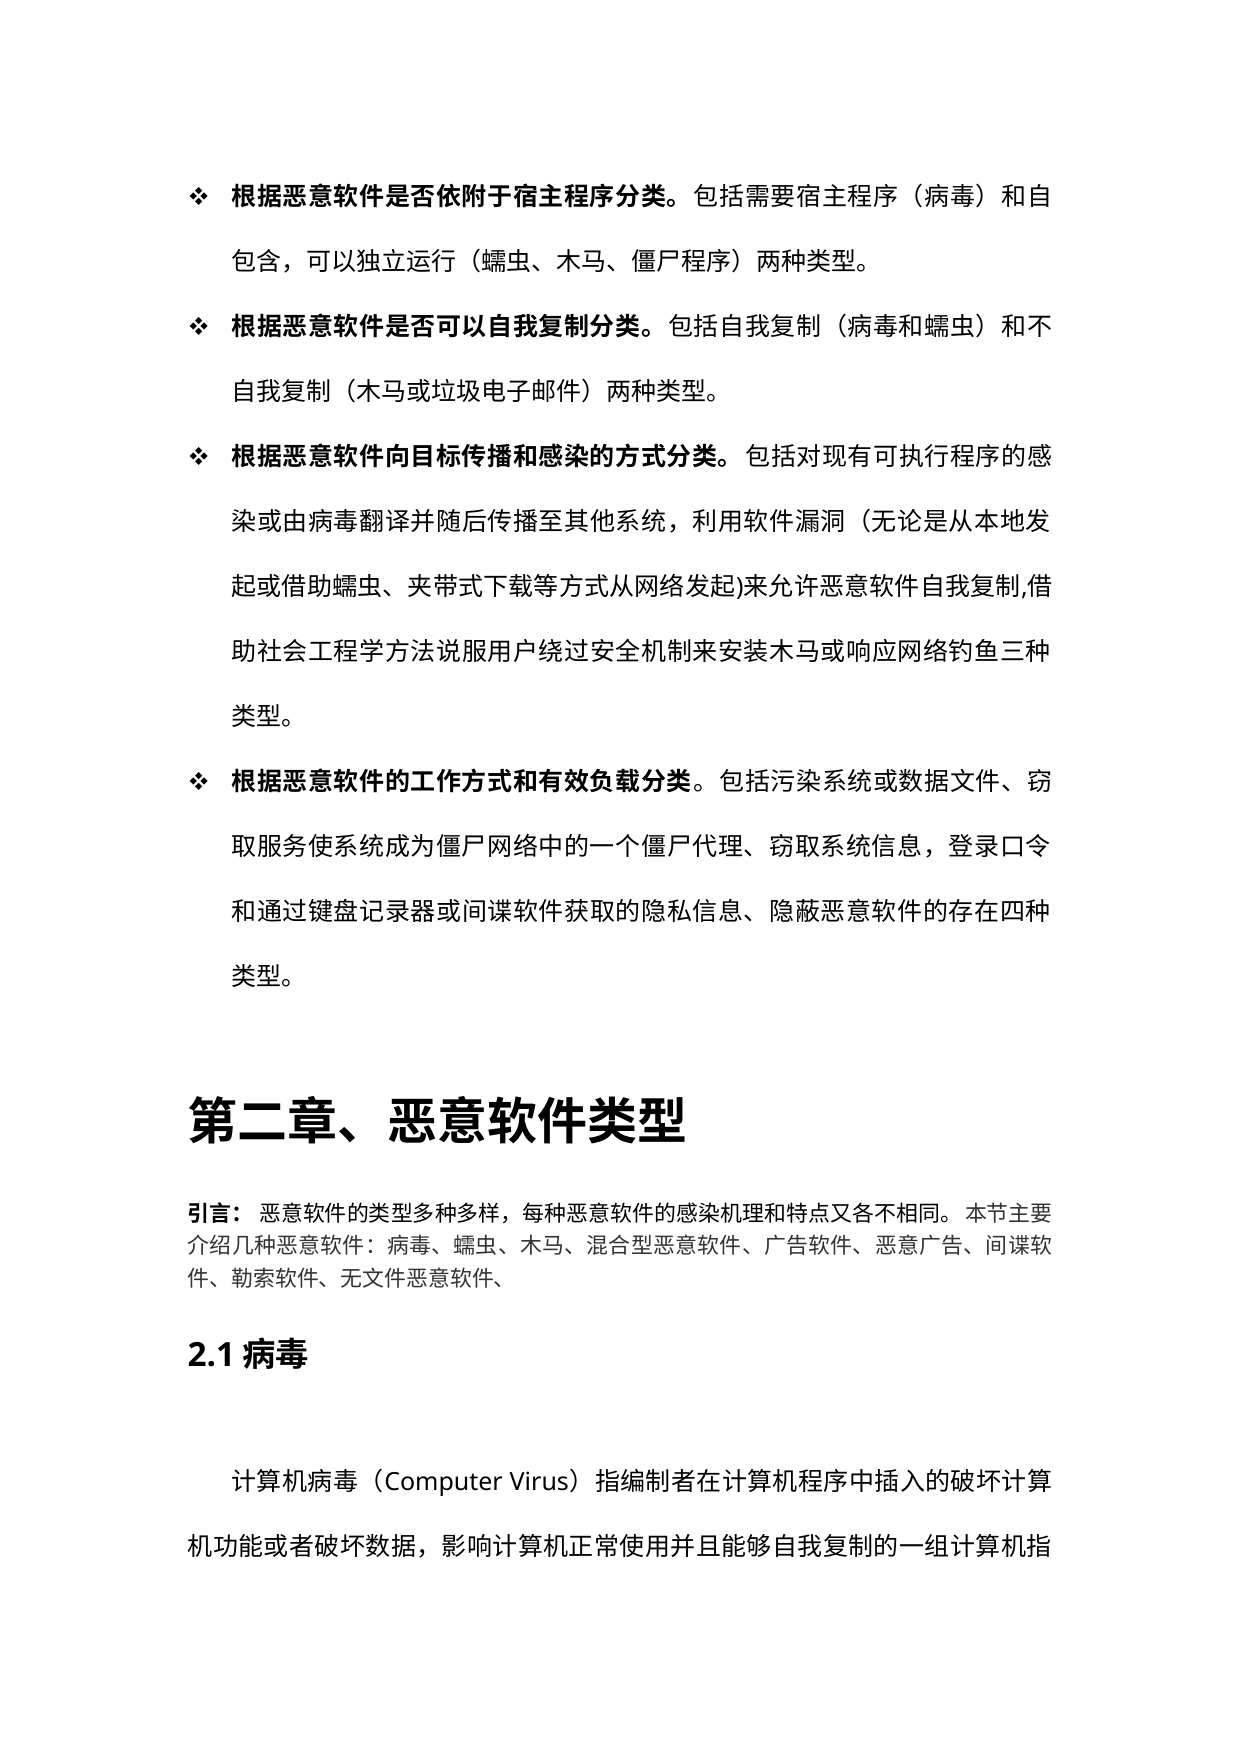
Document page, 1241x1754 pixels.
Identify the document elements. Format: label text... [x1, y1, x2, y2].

subtitle 第二章、恶意软件类型 [187, 1069, 1053, 1166]
list 根据恶意软件是否依附于宿主程序分类。包括需要宿主程序（病毒）和自包含，可以独立运行（蠕虫、木马、僵尸程序）两种类型。 [187, 162, 1053, 292]
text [187, 1447, 1053, 1577]
subtitle 2.1病毒 [187, 1320, 1053, 1385]
list 根据恶意软件的工作方式和有效负载分类。包括污染系统或数据文件、窃取服务使系统成为僵尸网络中的一个僵尸代理、窃取系统信息，登录口令和通过键盘记录器或间谍软件获取的隐私信息、隐蔽恶意软件的存在四种类型。 [187, 747, 1053, 1007]
list 根据恶意软件是否可以自我复制分类。包括自我复制（病毒和蠕虫）和不自我复制（木马或垃圾电子邮件）两种类型。 [187, 292, 1053, 422]
list 根据恶意软件向目标传播和感染的方式分类。包括对现有可执行程序的感染或由病毒翻译并随后传播至其他系统，利用软件漏洞（无论是从本地发起或借助蠕虫、夹带式下载等方式从网络发起)来允许恶意软件自我复制,借助社会工程学方法说服用户绕过安全机制来安装木马或响应网络钓鱼三种类型。 [187, 422, 1053, 747]
text 引言： 恶意软件的类型多种多样，每种恶意软件的感染机理和特点又各不相同。本节主要介绍几种恶意软件：病毒、蠕虫、木马、混合型恶意软件、广告软件、恶意广告、间谍软件、勒索软件、无文件恶意软件、 [187, 1195, 1053, 1293]
